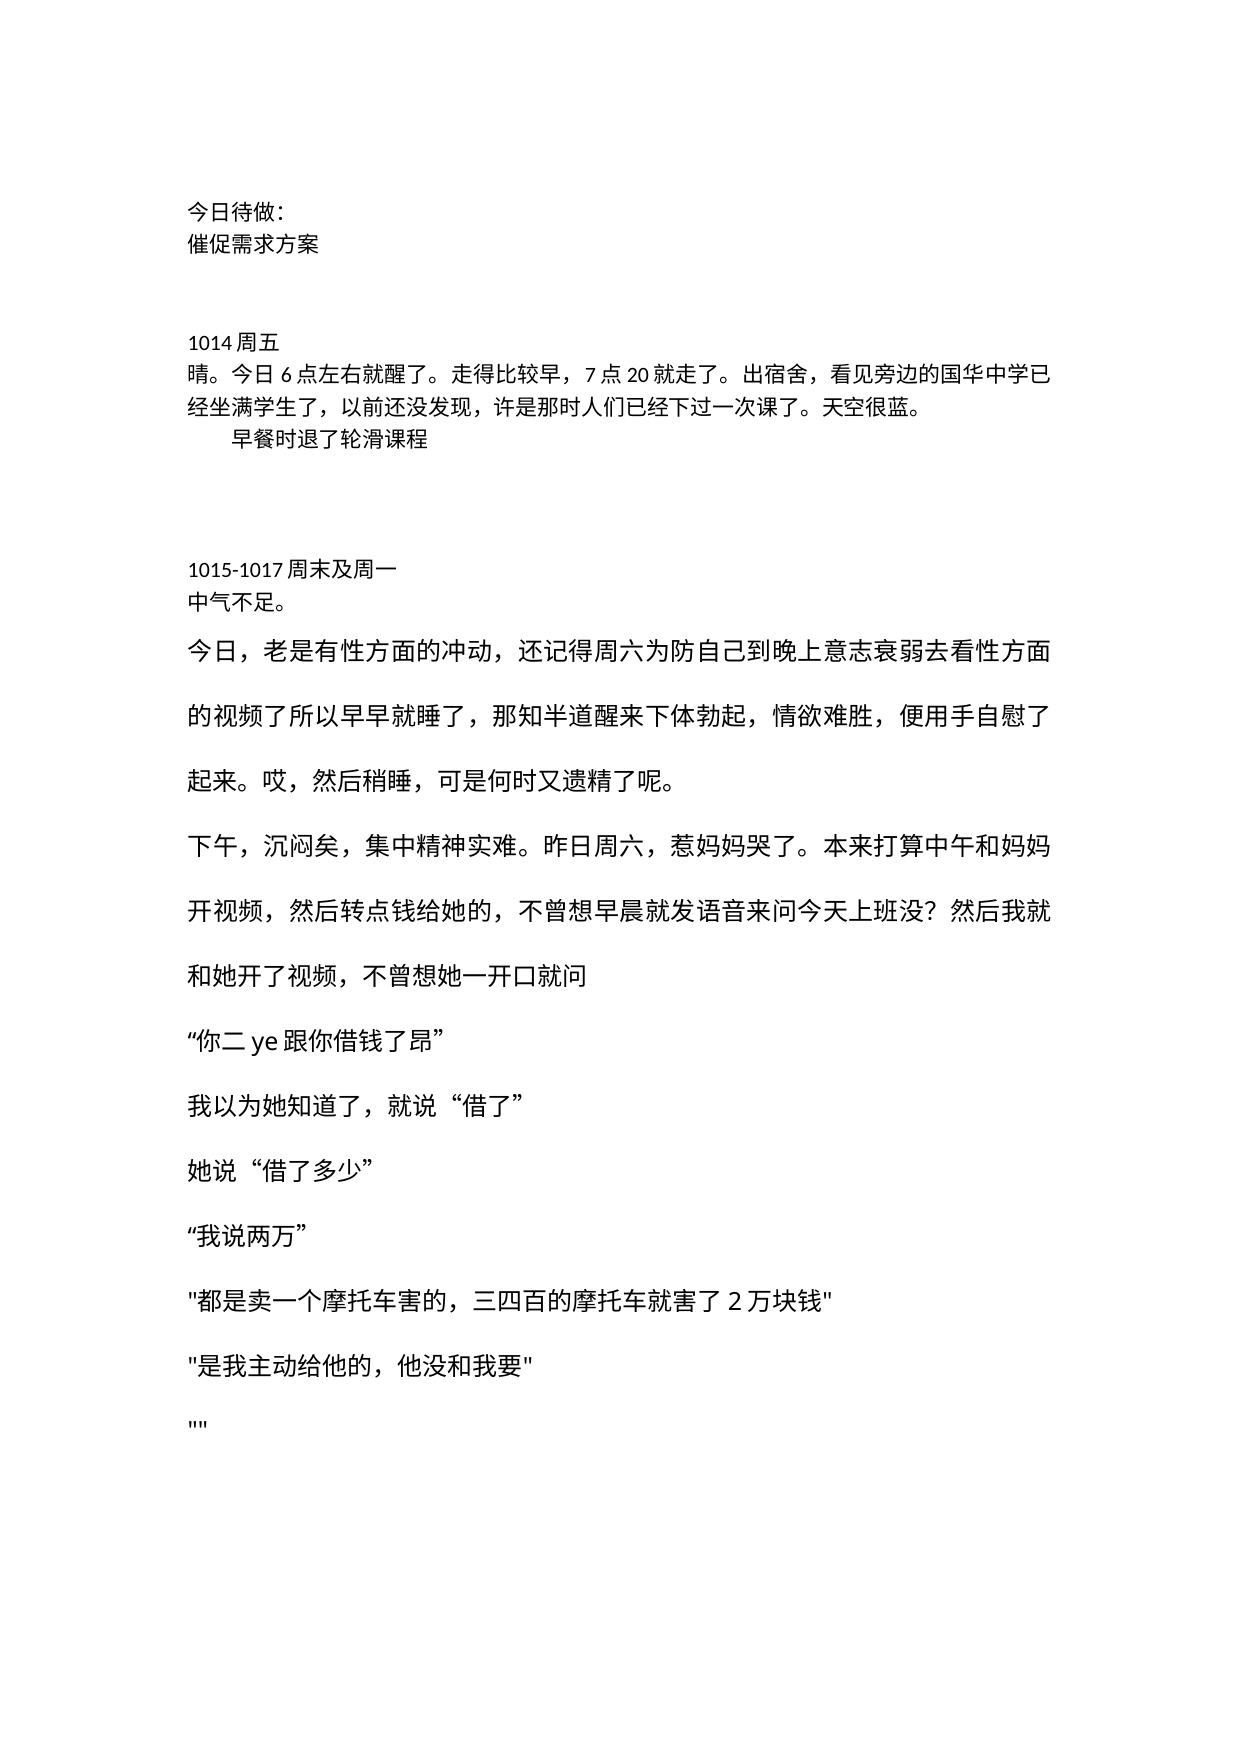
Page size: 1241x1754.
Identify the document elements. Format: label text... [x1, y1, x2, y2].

text 晴。今日6点左右就醒了。走得比较早，7点20就走了。出宿舍，看见旁边的国华中学已经坐满学生了，以前还没发现，许是那时人们已经下过一次课了。天空很蓝。 [187, 357, 1053, 422]
text 1014周五 [187, 324, 1053, 357]
text 今日，老是有性方面的冲动，还记得周六为防自己到晚上意志衰弱去看性方面的视频了所以早早就睡了，那知半道醒来下体勃起，情欲难胜，便用手自慰了起来。哎，然后稍睡，可是何时又遗精了呢。 [187, 617, 1053, 812]
text 中气不足。 [187, 584, 1053, 617]
text "是我主动给他的，他没和我要" [187, 1332, 1053, 1397]
text "" [187, 1397, 1053, 1462]
text "都是卖一个摩托车害的，三四百的摩托车就害了2万块钱" [187, 1267, 1053, 1332]
text 下午，沉闷矣，集中精神实难。昨日周六，惹妈妈哭了。本来打算中午和妈妈开视频，然后转点钱给她的，不曾想早晨就发语音来问今天上班没？然后我就和她开了视频，不曾想她一开口就问 [187, 812, 1053, 1007]
text 我以为她知道了，就说“借了” [187, 1072, 1053, 1137]
text “你二ye跟你借钱了昂” [187, 1007, 1053, 1072]
text 她说“借了多少” [187, 1137, 1053, 1202]
text “我说两万” [187, 1202, 1053, 1267]
text 早餐时退了轮滑课程 [187, 422, 1053, 454]
text 催促需求方案 [187, 227, 1053, 259]
text 今日待做： [187, 194, 1053, 227]
text 1015-1017周末及周一 [187, 552, 1053, 584]
